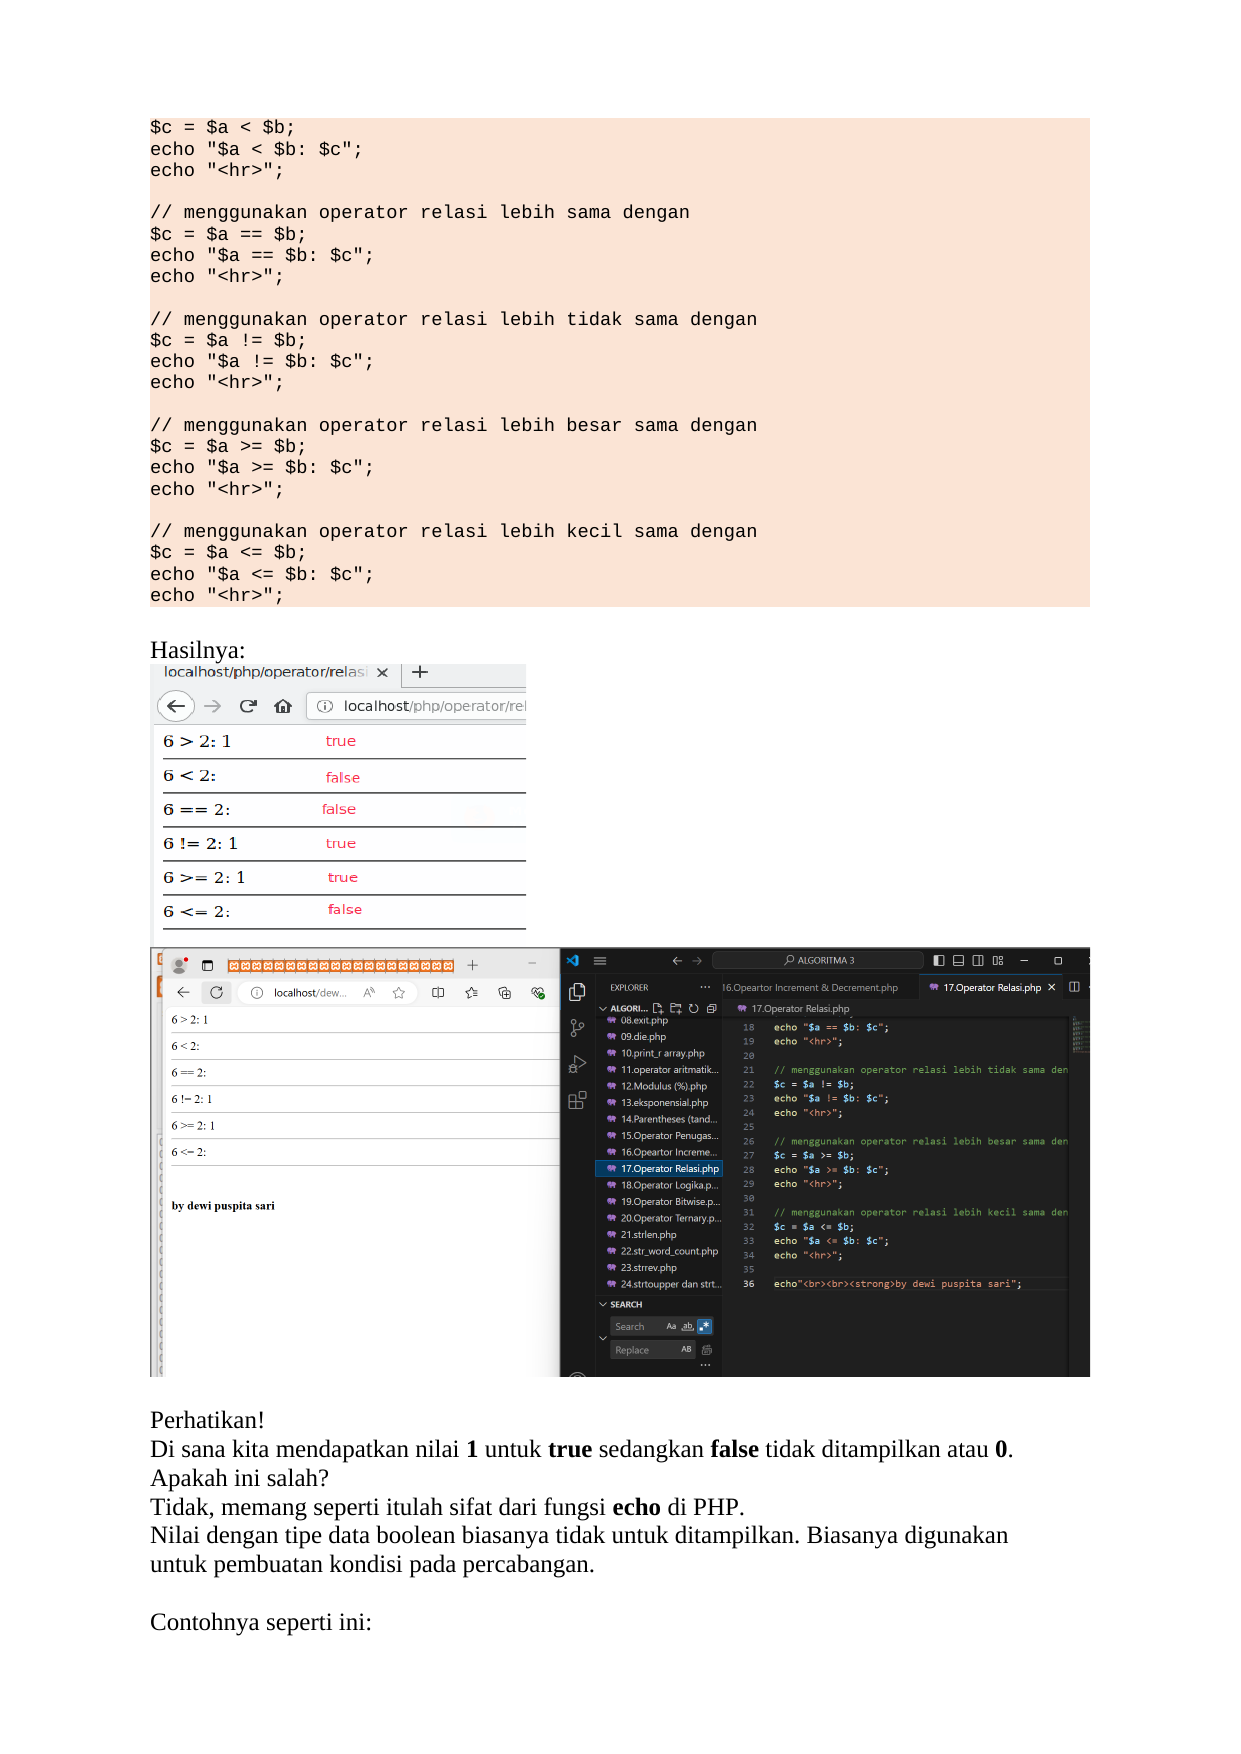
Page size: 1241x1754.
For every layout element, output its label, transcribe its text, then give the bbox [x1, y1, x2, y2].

text echo "<hr>"; [150, 479, 1090, 501]
text $c = $a <= $b; [150, 543, 1090, 564]
text echo "$a != $b: $c"; [150, 352, 1090, 373]
text // menggunakan operator relasi lebih sama dengan [150, 203, 1090, 224]
text echo "$a >= $b: $c"; [150, 458, 1090, 479]
text echo "<hr>"; [150, 161, 1090, 182]
text Perhatikan! [150, 1405, 1090, 1434]
text Di sana kita mendapatkan nilai 1 untuk true sedangkan false tidak ditampilkan atau 0. [150, 1434, 1090, 1463]
text Hasilnya: [150, 636, 1090, 664]
text // menggunakan operator relasi lebih tidak sama dengan [150, 309, 1090, 331]
text echo "<hr>"; [150, 586, 1090, 607]
text echo "<hr>"; [150, 267, 1090, 288]
text echo "<hr>"; [150, 373, 1090, 394]
text // menggunakan operator relasi lebih besar sama dengan [150, 416, 1090, 437]
text $c = $a < $b; [150, 118, 1090, 139]
text $c = $a >= $b; [150, 437, 1090, 458]
text Tidak, memang seperti itulah sifat dari fungsi echo di PHP. [150, 1492, 1090, 1520]
text echo "$a == $b: $c"; [150, 246, 1090, 267]
text // menggunakan operator relasi lebih kecil sama dengan [150, 522, 1090, 543]
text Apakah ini salah? [150, 1463, 1090, 1492]
text $c = $a == $b; [150, 224, 1090, 246]
text Nilai dengan tipe data boolean biasanya tidak untuk ditampilkan. Biasanya digunakan untuk pembuatan kondisi pada percabangan. [150, 1520, 1090, 1578]
text echo "$a <= $b: $c"; [150, 564, 1090, 586]
text $c = $a != $b; [150, 331, 1090, 352]
text Contohnya seperti ini: [150, 1607, 1090, 1635]
text echo "$a < $b: $c"; [150, 139, 1090, 161]
picture [150, 664, 1091, 1377]
